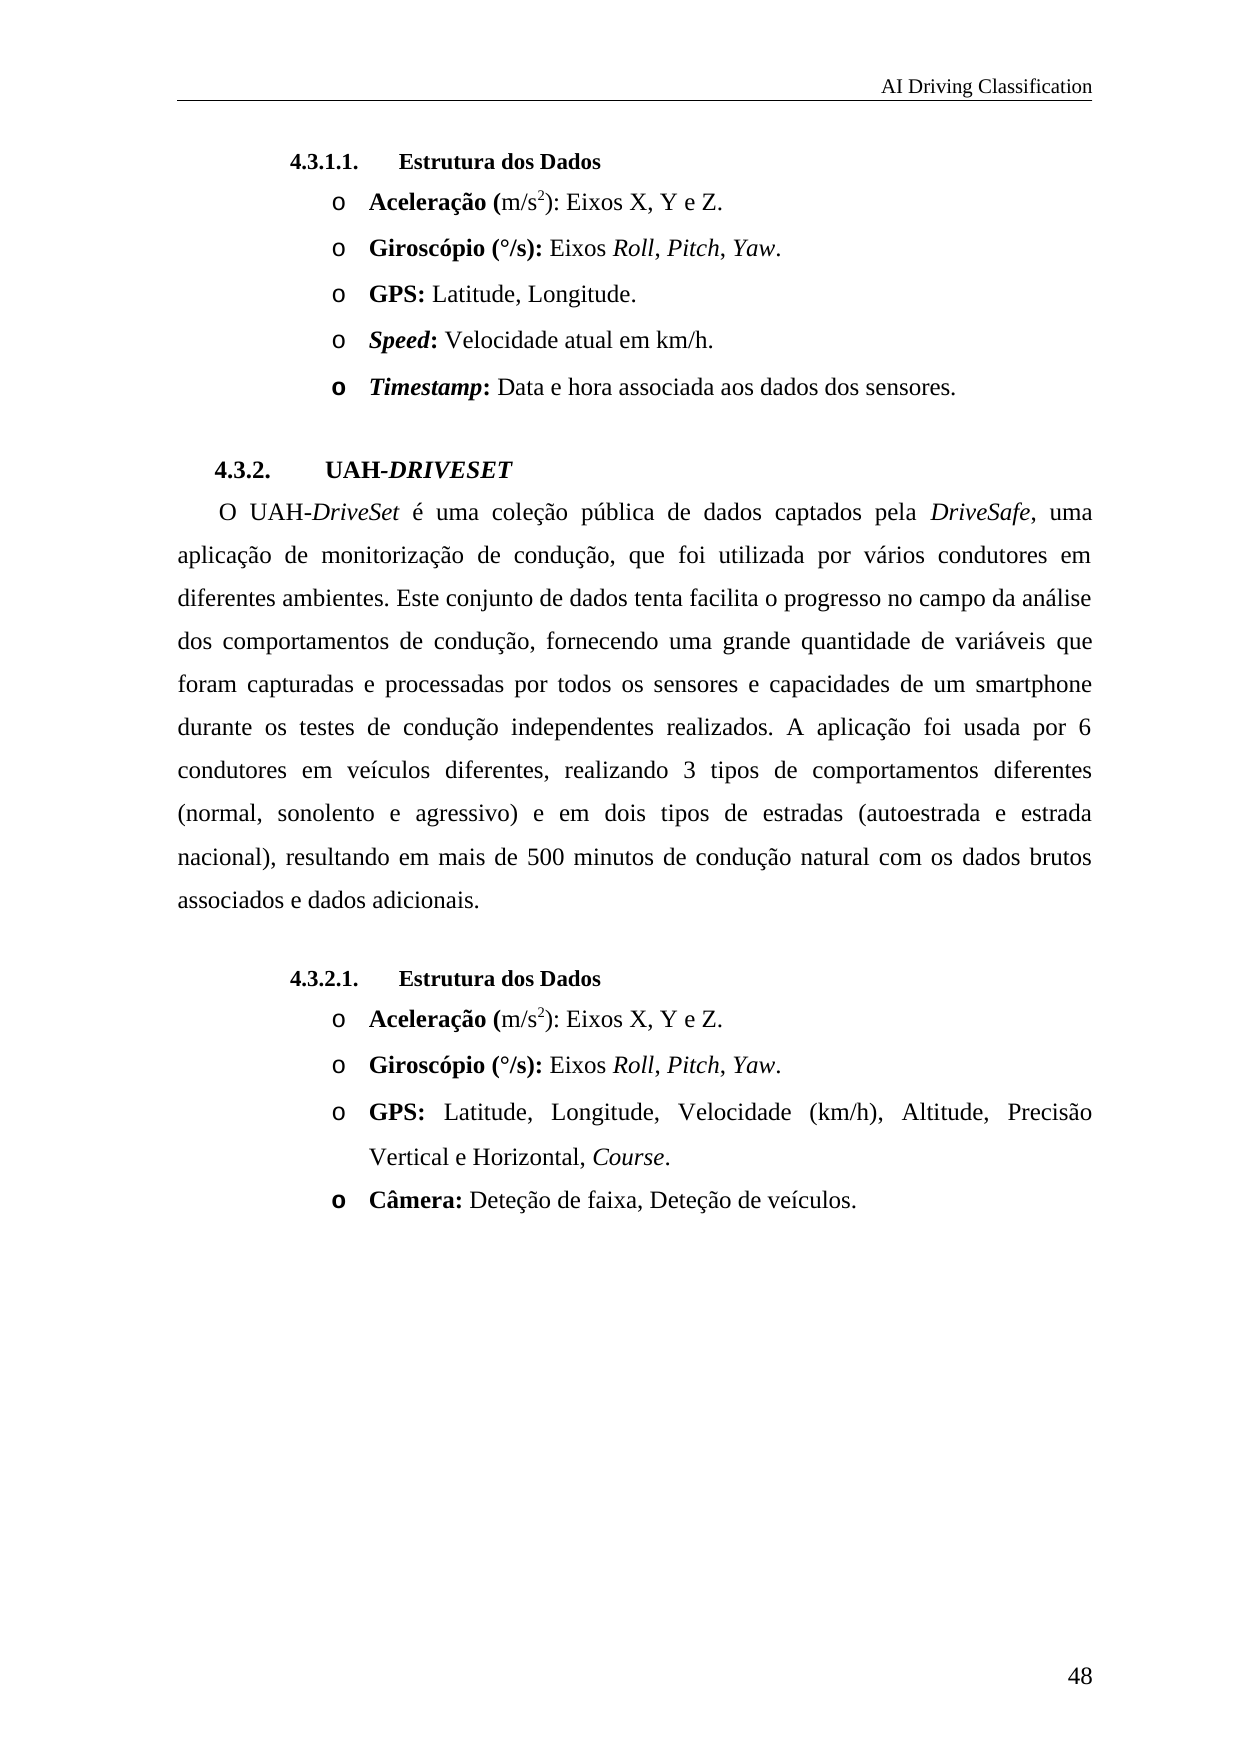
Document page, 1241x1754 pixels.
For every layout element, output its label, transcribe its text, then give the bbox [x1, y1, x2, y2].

subtitle Estrutura dos Dados [290, 965, 1092, 992]
subtitle UAH-DRIVESET [214, 455, 1092, 484]
list Giroscópio (°/s): Eixos Roll, Pitch, Yaw. [331, 1050, 1092, 1081]
list GPS: Latitude, Longitude, Velocidade (km/h), Altitude, Precisão Vertical e Horizontal, Course. [331, 1097, 1092, 1171]
list Câmera: Deteção de faixa, Deteção de veículos. [331, 1185, 1092, 1216]
list GPS: Latitude, Longitude. [331, 279, 1092, 310]
list Aceleração (m/s2): Eixos X, Y e Z. [331, 187, 1092, 217]
subtitle Estrutura dos Dados [290, 148, 1092, 174]
list Speed: Velocidade atual em km/h. [331, 325, 1092, 356]
list Aceleração (m/s2): Eixos X, Y e Z. [331, 1004, 1092, 1035]
list Timestamp: Data e hora associada aos dados dos sensores. [331, 372, 1092, 402]
text O UAH-DriveSet é uma coleção pública de dados captados pela DriveSafe, uma aplicação de monitorização de condução, que foi utilizada por vários condutores em diferentes ambientes. Este conjunto de dados tenta facilita o progresso no campo da análise dos comportamentos de condução, fornecendo uma grande quantidade de variáveis ​​que foram capturadas e processadas por todos os sensores e capacidades de um smartphone durante os testes de condução independentes realizados. A aplicação foi usada por 6 condutores em veículos diferentes, realizando 3 tipos de comportamentos diferentes (normal, sonolento e agressivo) e em dois tipos de estradas (autoestrada e estrada nacional), resultando em mais de 500 minutos de condução natural com os dados brutos associados e dados adicionais. [177, 497, 1092, 913]
list Giroscópio (°/s): Eixos Roll, Pitch, Yaw. [331, 233, 1092, 264]
